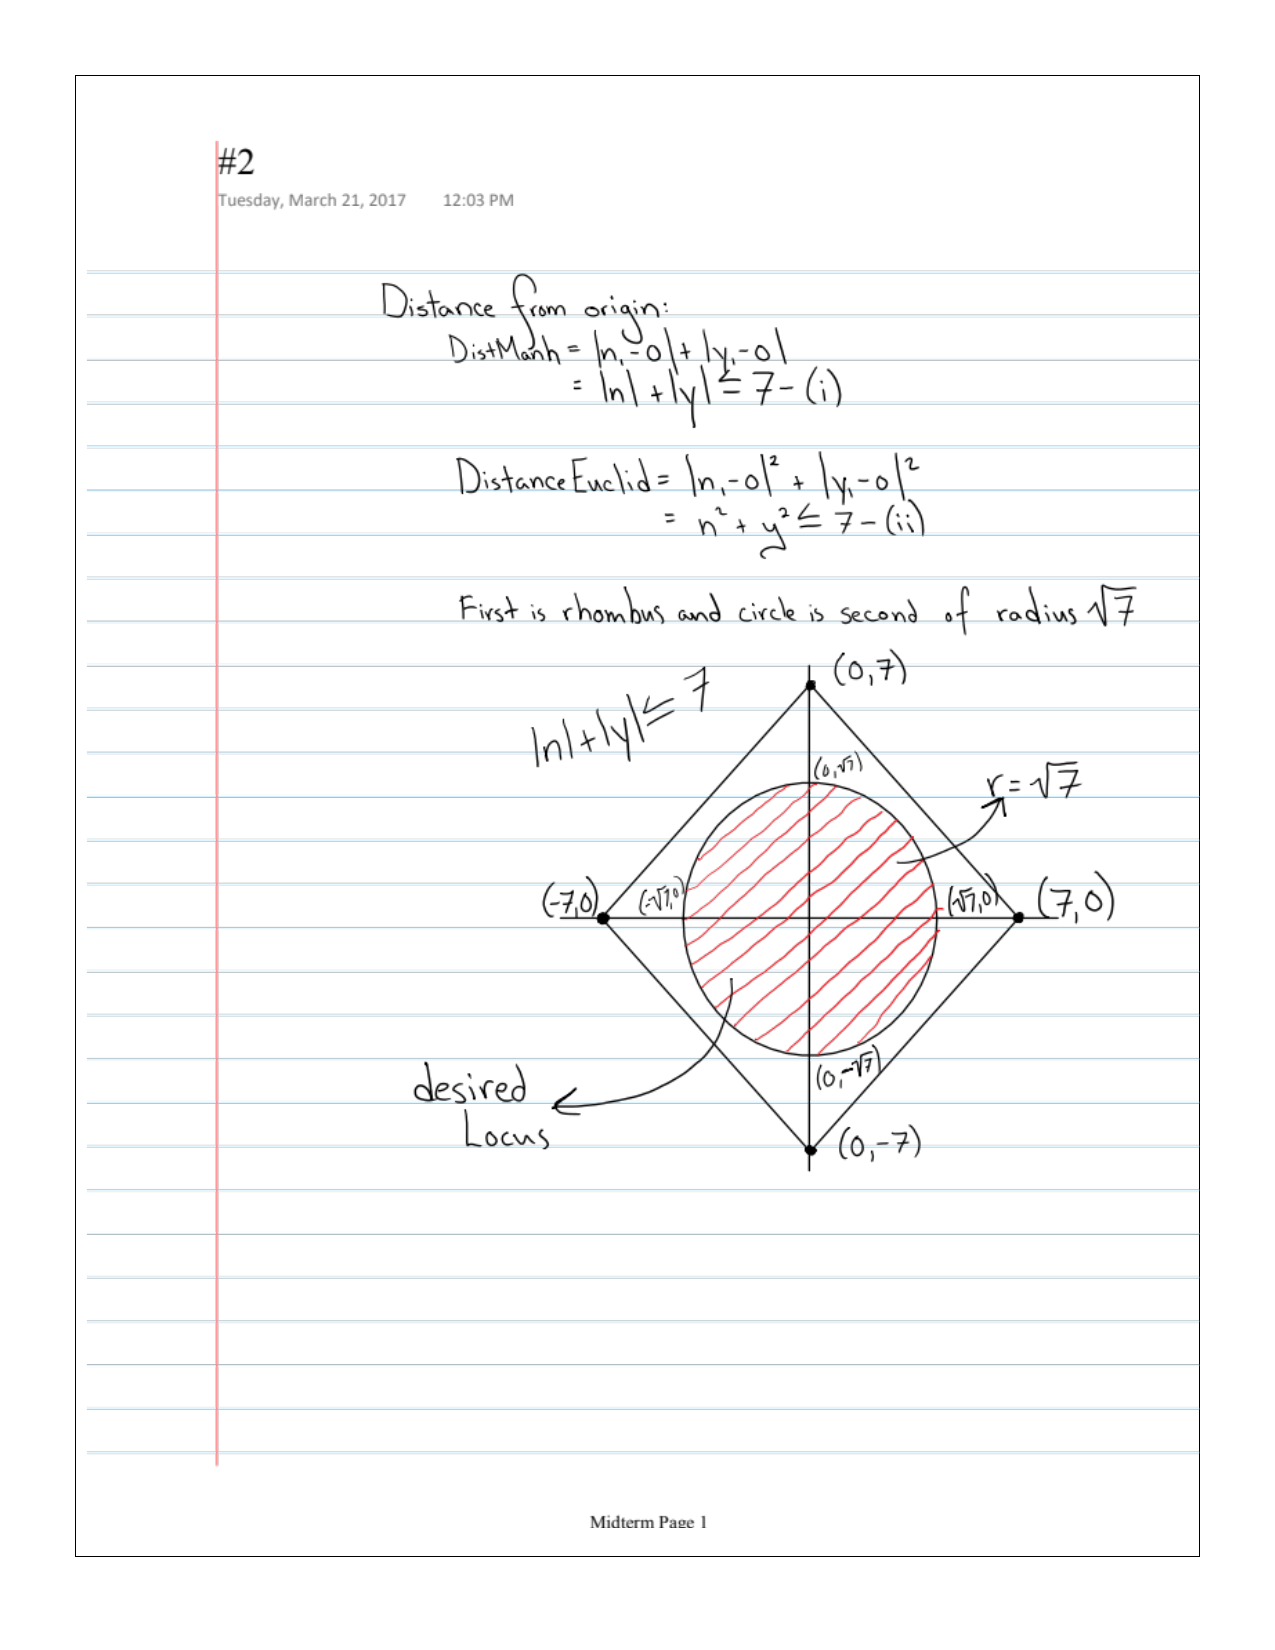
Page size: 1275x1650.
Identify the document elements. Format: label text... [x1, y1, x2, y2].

table_cell 2) There are several alternative ways to define a distance between two points P1 = (x1, y1) and P2=(x2,y2) in the Cartesian plane. The Manhattan distance is defined as: DistManhattan (P1,P2) = |x1-x2| + |y1-y2| Sketch all the points in the x,y coordinate plane whose Manhattan distance to the origin (0,0) is less or equal to 7. [76, 76, 1199, 1556]
